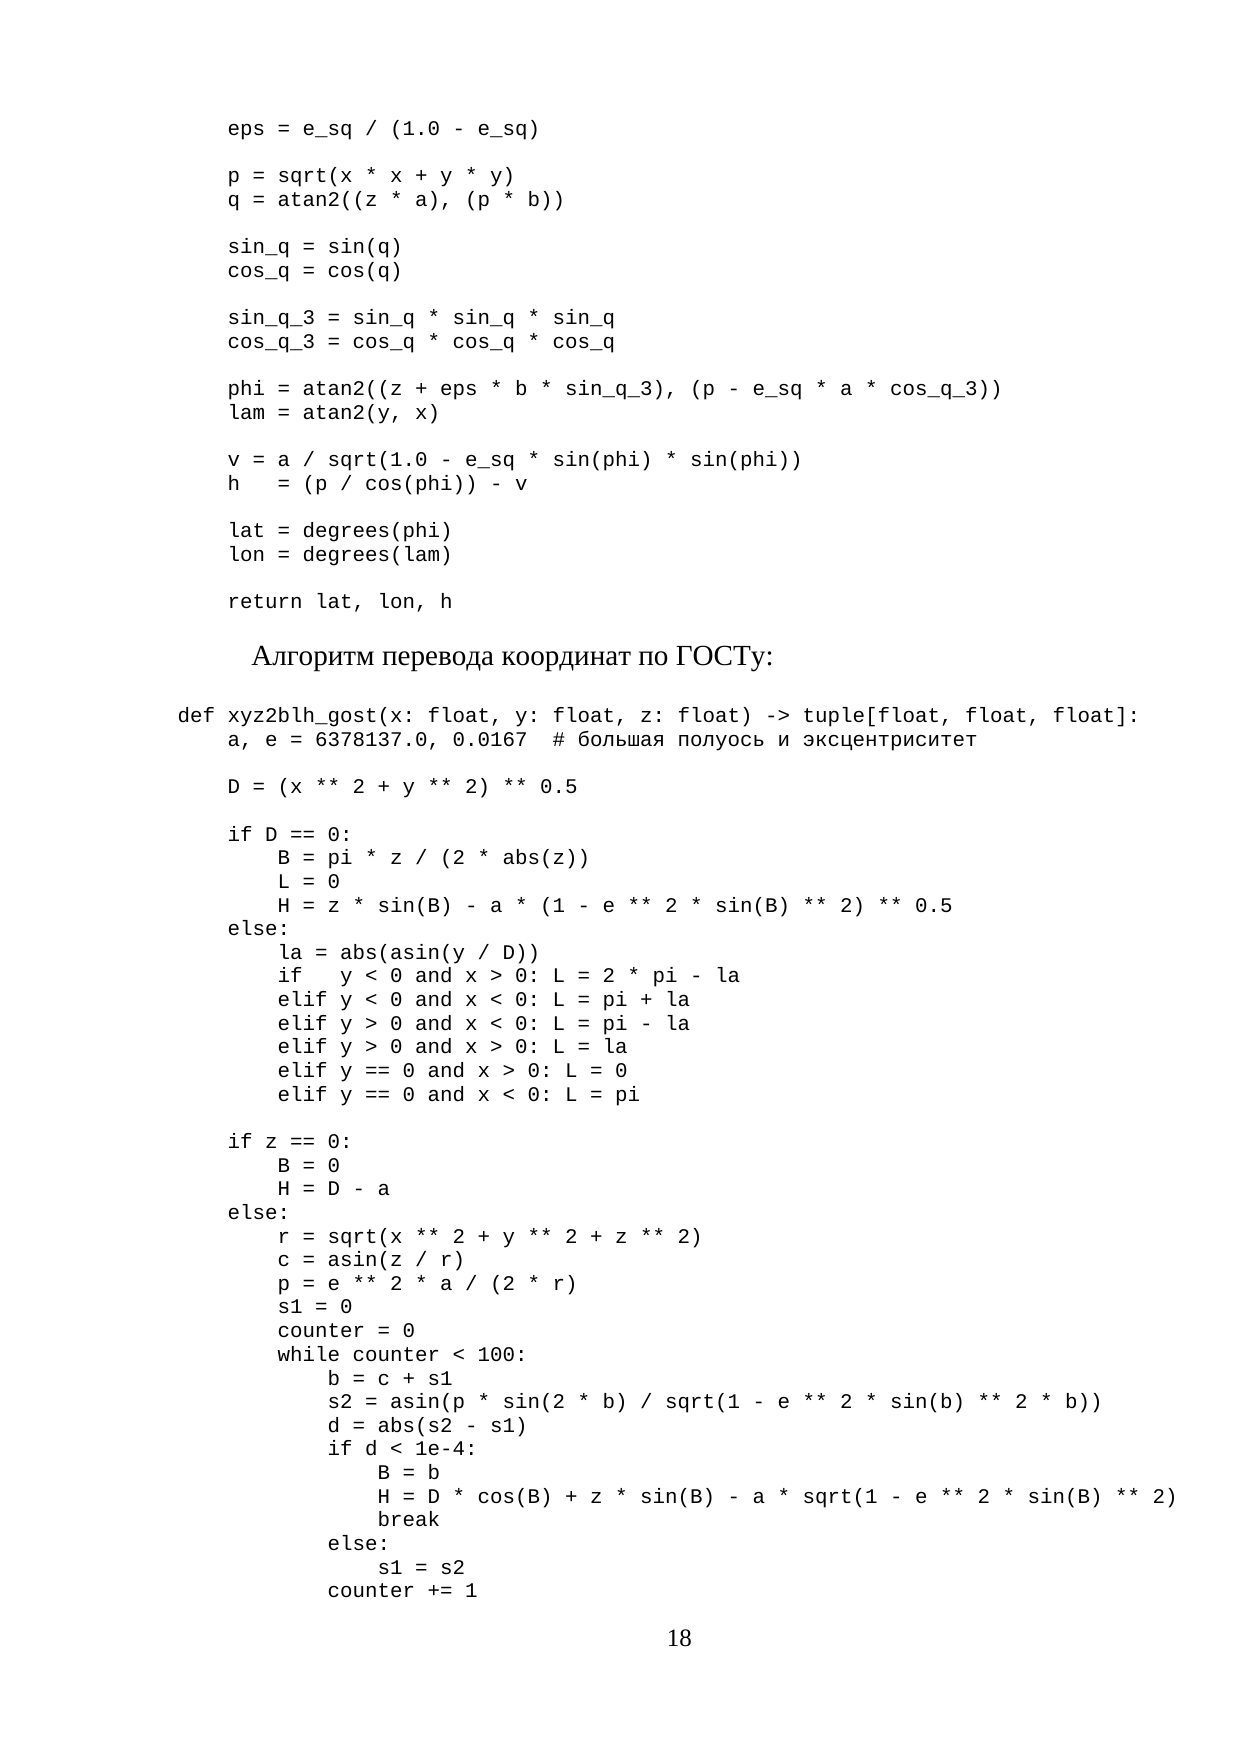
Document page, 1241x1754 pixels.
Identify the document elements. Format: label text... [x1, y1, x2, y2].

text c = asin(z / r) [177, 1249, 1181, 1273]
text else: [177, 1533, 1181, 1557]
text H = D * cos(B) + z * sin(B) - a * sqrt(1 - e ** 2 * sin(B) ** 2) [177, 1486, 1181, 1509]
text H = D - a [177, 1178, 1181, 1202]
text Алгоритм перевода координат по ГОСТу: [177, 638, 1181, 672]
text p = e ** 2 * a / (2 * r) [177, 1273, 1181, 1297]
text elif y > 0 and x > 0: L = la [177, 1036, 1181, 1060]
text phi = atan2((z + eps * b * sin_q_3), (p - e_sq * a * cos_q_3)) [177, 378, 1181, 402]
text elif y == 0 and x < 0: L = pi [177, 1084, 1181, 1107]
text if z == 0: [177, 1131, 1181, 1155]
text B = 0 [177, 1155, 1181, 1178]
text r = sqrt(x ** 2 + y ** 2 + z ** 2) [177, 1226, 1181, 1249]
text eps = e_sq / (1.0 - e_sq) [177, 118, 1181, 142]
text if d < 1e-4: [177, 1438, 1181, 1462]
text v = a / sqrt(1.0 - e_sq * sin(phi) * sin(phi)) [177, 449, 1181, 473]
text H = z * sin(B) - a * (1 - e ** 2 * sin(B) ** 2) ** 0.5 [177, 894, 1181, 918]
text D = (x ** 2 + y ** 2) ** 0.5 [177, 776, 1181, 800]
text s2 = asin(p * sin(2 * b) / sqrt(1 - e ** 2 * sin(b) ** 2 * b)) [177, 1391, 1181, 1415]
text L = 0 [177, 871, 1181, 894]
text B = b [177, 1462, 1181, 1486]
text lon = degrees(lam) [177, 544, 1181, 567]
text b = c + s1 [177, 1367, 1181, 1391]
text elif y < 0 and x < 0: L = pi + la [177, 989, 1181, 1013]
text h = (p / cos(phi)) - v [177, 473, 1181, 496]
text else: [177, 918, 1181, 942]
text def xyz2blh_gost(x: float, y: float, z: float) -> tuple[float, float, float]: [177, 705, 1181, 729]
text q = atan2((z * a), (p * b)) [177, 189, 1181, 213]
text sin_q = sin(q) [177, 236, 1181, 260]
text s1 = 0 [177, 1297, 1181, 1320]
text counter += 1 [177, 1580, 1181, 1604]
text break [177, 1509, 1181, 1533]
text cos_q = cos(q) [177, 260, 1181, 284]
text elif y > 0 and x < 0: L = pi - la [177, 1013, 1181, 1036]
text a, e = 6378137.0, 0.0167 # большая полуось и эксцентриситет [177, 729, 1181, 753]
text while counter < 100: [177, 1344, 1181, 1367]
text lat = degrees(phi) [177, 520, 1181, 544]
text B = pi * z / (2 * abs(z)) [177, 847, 1181, 871]
text s1 = s2 [177, 1557, 1181, 1580]
text lam = atan2(y, x) [177, 402, 1181, 426]
text counter = 0 [177, 1320, 1181, 1344]
text return lat, lon, h [177, 591, 1181, 615]
text p = sqrt(x * x + y * y) [177, 165, 1181, 189]
text else: [177, 1202, 1181, 1226]
text cos_q_3 = cos_q * cos_q * cos_q [177, 331, 1181, 354]
text la = abs(asin(y / D)) [177, 942, 1181, 966]
text sin_q_3 = sin_q * sin_q * sin_q [177, 307, 1181, 331]
text if y < 0 and x > 0: L = 2 * pi - la [177, 966, 1181, 989]
text if D == 0: [177, 824, 1181, 847]
text d = abs(s2 - s1) [177, 1415, 1181, 1438]
text elif y == 0 and x > 0: L = 0 [177, 1060, 1181, 1084]
